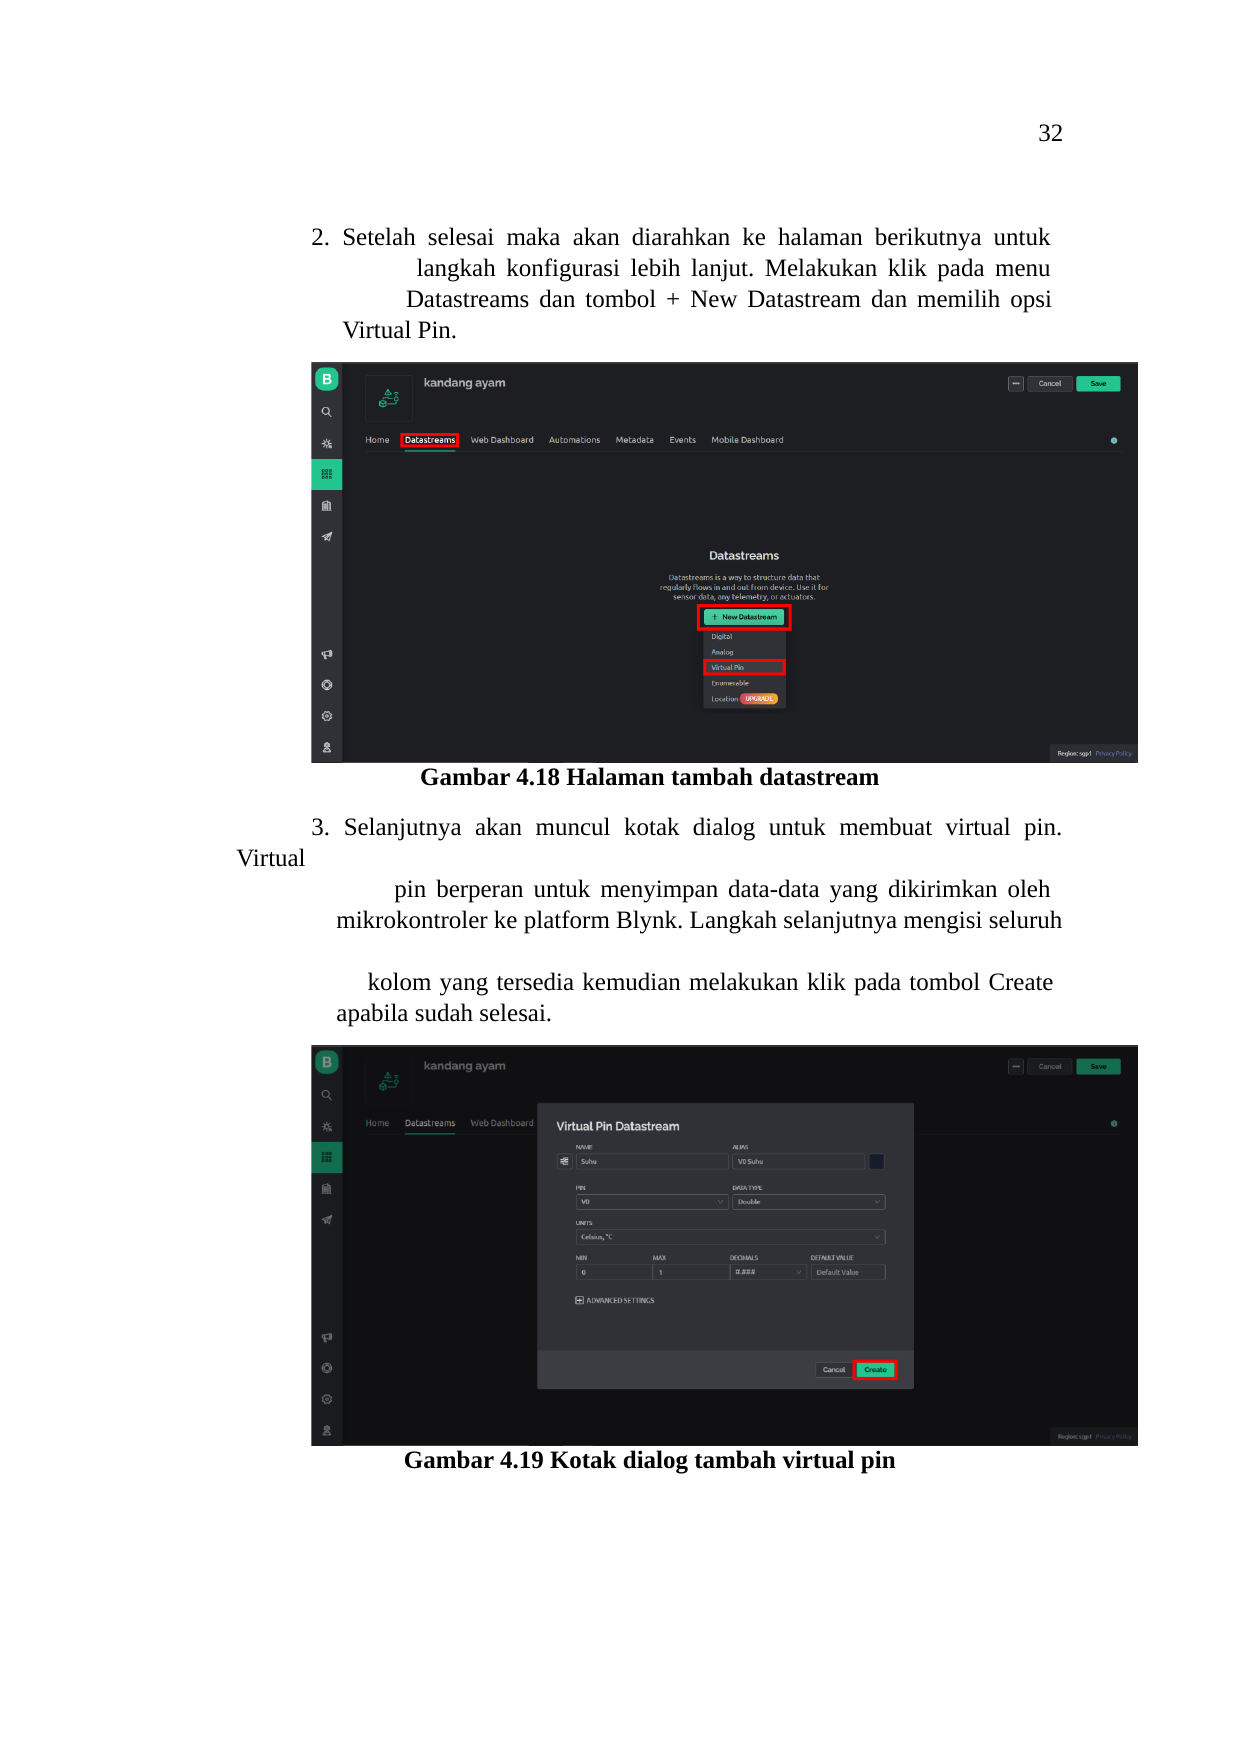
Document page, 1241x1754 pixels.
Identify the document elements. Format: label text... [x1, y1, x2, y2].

text 3. Selanjutnya akan muncul kotak dialog untuk membuat virtual pin. Virtual pin berperan untuk menyimpan data-data yang dikirimkan oleh mikrokontroler ke platform Blynk. Langkah selanjutnya mengisi seluruh kolom yang tersedia kemudian melakukan klik pada tombol Create apabila sudah selesai. [236, 812, 1063, 1027]
text 2. Setelah selesai maka akan diarahkan ke halaman berikutnya untuk langkah konfigurasi lebih lanjut. Melakukan klik pada menu Datastreams dan tombol + New Datastream dan memilih opsi Virtual Pin. [236, 222, 1063, 344]
picture [311, 362, 1138, 763]
picture [311, 1045, 1138, 1446]
